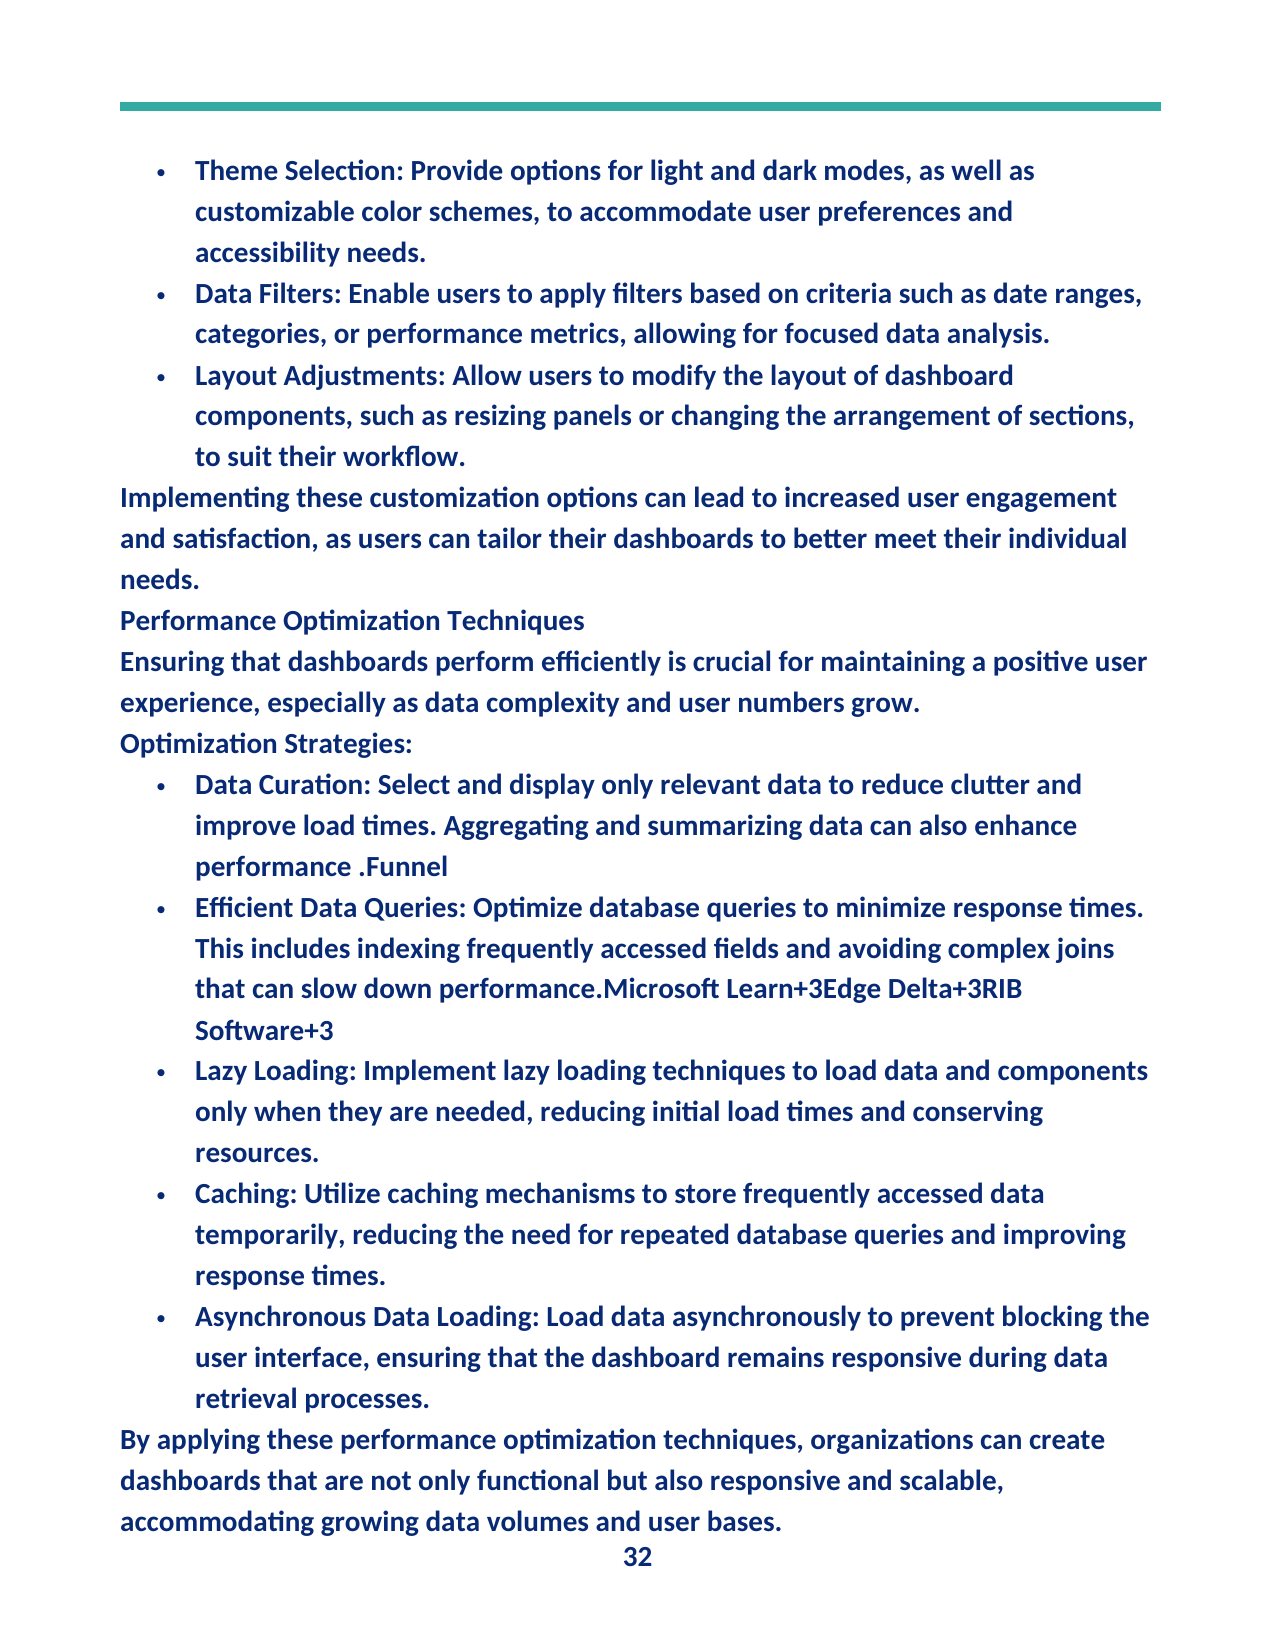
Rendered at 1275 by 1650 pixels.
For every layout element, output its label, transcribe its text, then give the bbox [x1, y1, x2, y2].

text Performance Optimization Techniques [120, 602, 1155, 638]
list Data Filters: Enable users to apply filters based on criteria such as date ranges, categories, or performance metrics, allowing for focused data analysis. [157, 275, 1155, 351]
list Efficient Data Queries: Optimize database queries to minimize response times. This includes indexing frequently accessed fields and avoiding complex joins that can slow down performance.Microsoft Learn+3Edge Delta+3RIB Software+3 [157, 889, 1155, 1047]
list Data Curation: Select and display only relevant data to reduce clutter and improve load times. Aggregating and summarizing data can also enhance performance .Funnel [157, 766, 1155, 883]
text Optimization Strategies: [120, 725, 1155, 761]
list Caching: Utilize caching mechanisms to store frequently accessed data temporarily, reducing the need for repeated database queries and improving response times. [157, 1175, 1155, 1293]
list Theme Selection: Provide options for light and dark modes, as well as customizable color schemes, to accommodate user preferences and accessibility needs. [157, 152, 1155, 269]
list Layout Adjustments: Allow users to modify the layout of dashboard components, such as resizing panels or changing the arrangement of sections, to suit their workflow. [157, 357, 1155, 474]
text Ensuring that dashboards perform efficiently is crucial for maintaining a positive user experience, especially as data complexity and user numbers grow. [120, 643, 1155, 720]
text By applying these performance optimization techniques, organizations can create dashboards that are not only functional but also responsive and scalable, accommodating growing data volumes and user bases. [120, 1421, 1155, 1538]
text Implementing these customization options can lead to increased user engagement and satisfaction, as users can tailor their dashboards to better meet their individual needs. [120, 479, 1155, 597]
list Asynchronous Data Loading: Load data asynchronously to prevent blocking the user interface, ensuring that the dashboard remains responsive during data retrieval processes. [157, 1298, 1155, 1416]
list Lazy Loading: Implement lazy loading techniques to load data and components only when they are needed, reducing initial load times and conserving resources. [157, 1052, 1155, 1170]
